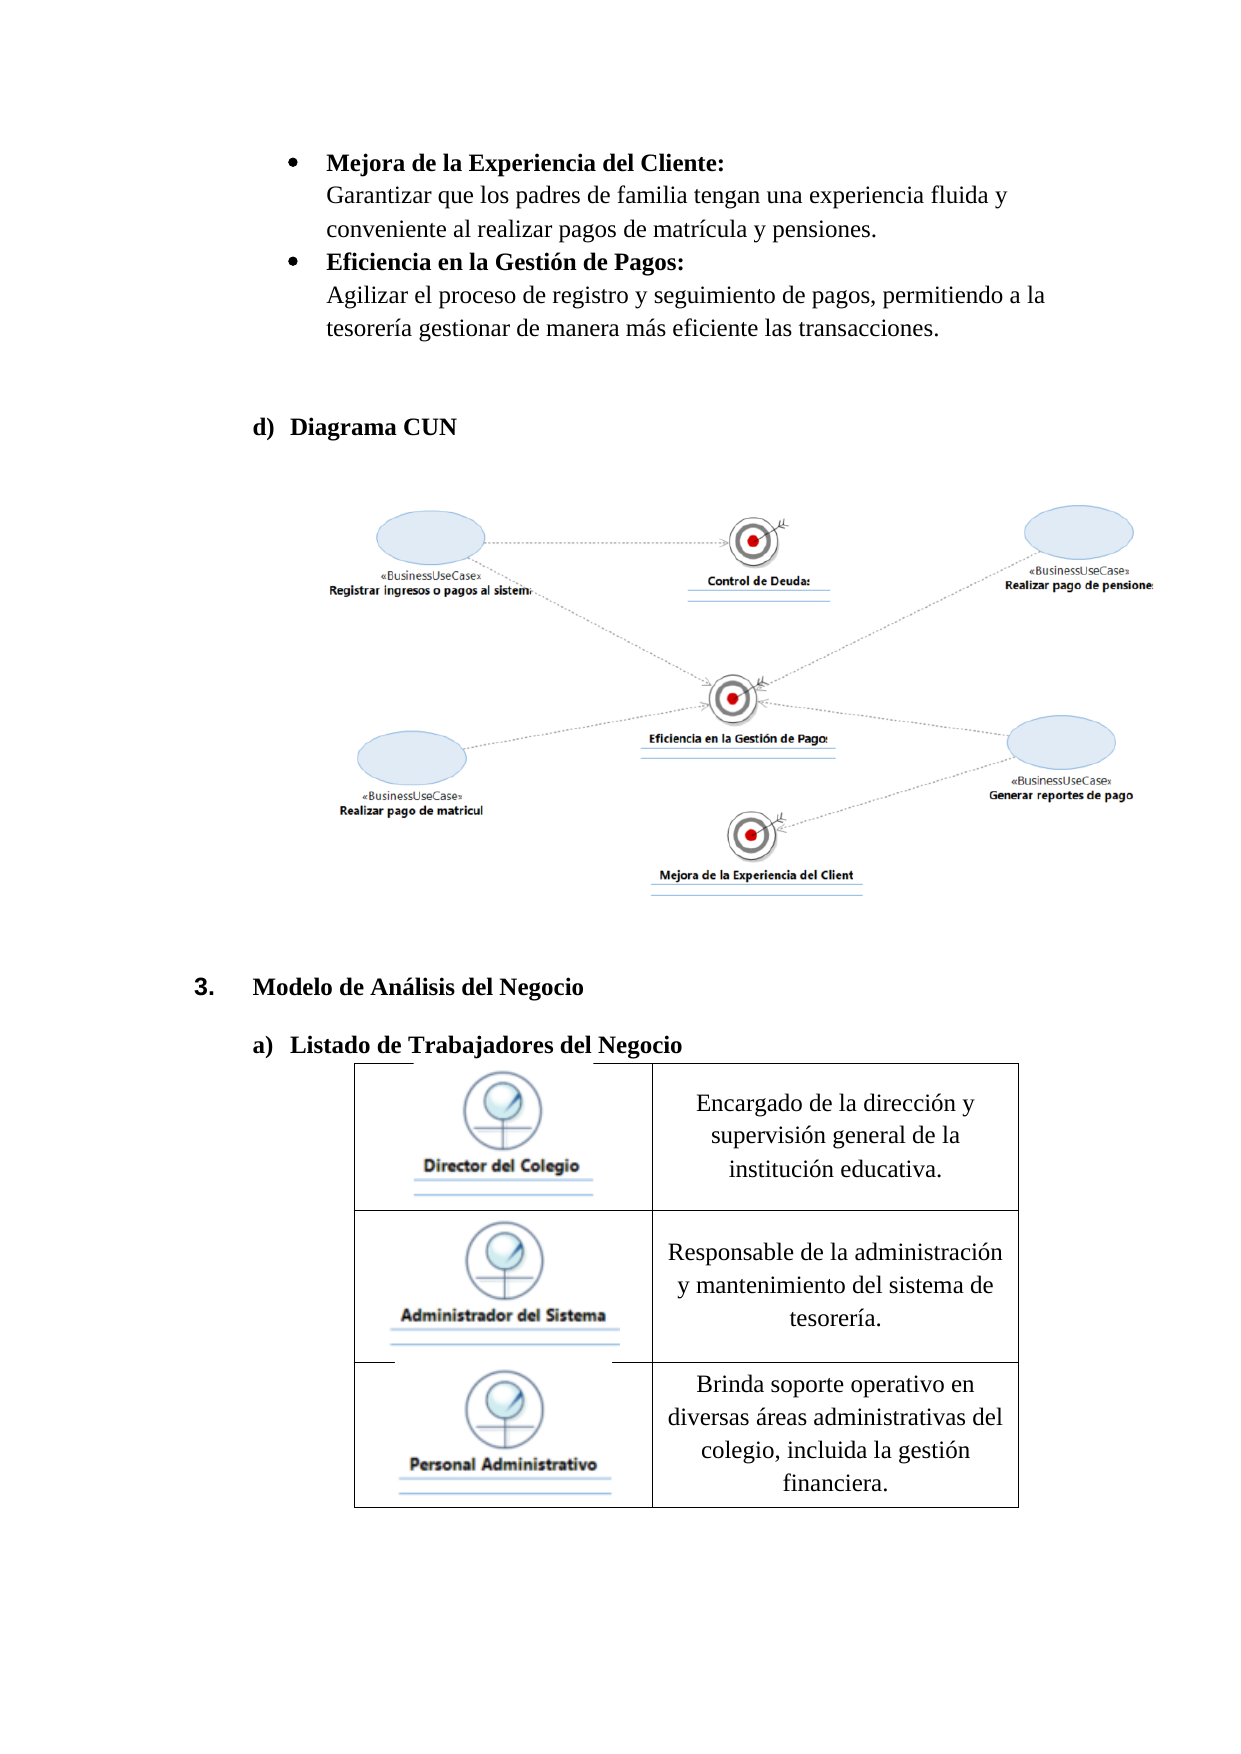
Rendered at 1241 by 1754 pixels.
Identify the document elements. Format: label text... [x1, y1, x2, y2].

table_cell Responsable de la administración y mantenimiento del sistema de tesorería. [653, 1211, 1018, 1362]
list Garantizar que los padres de familia tengan una experiencia fluida y conveniente al realizar pagos de matrícula y pensiones. [326, 181, 1063, 242]
table_cell [355, 1211, 652, 1362]
list Listado de Trabajadores del Negocio [252, 1030, 1063, 1059]
list Diagrama CUN [252, 412, 1063, 441]
table_cell [355, 1363, 652, 1507]
table_header Encargado de la dirección y supervisión general de la institución educativa. [653, 1064, 1018, 1210]
picture [387, 1211, 620, 1358]
picture [394, 1362, 613, 1504]
list Eficiencia en la Gestión de Pagos: [288, 247, 1063, 275]
table_cell Brinda soporte operativo en diversas áreas administrativas del colegio, incluida la gestión financiera. [653, 1363, 1018, 1507]
picture [289, 477, 1176, 932]
subtitle Modelo de Análisis del Negocio [215, 972, 1063, 1001]
table_header [355, 1064, 652, 1210]
picture [413, 1063, 594, 1207]
list Mejora de la Experiencia del Cliente: [288, 148, 1063, 176]
list Agilizar el proceso de registro y seguimiento de pagos, permitiendo a la tesorería gestionar de manera más eficiente las transacciones. [326, 280, 1063, 341]
